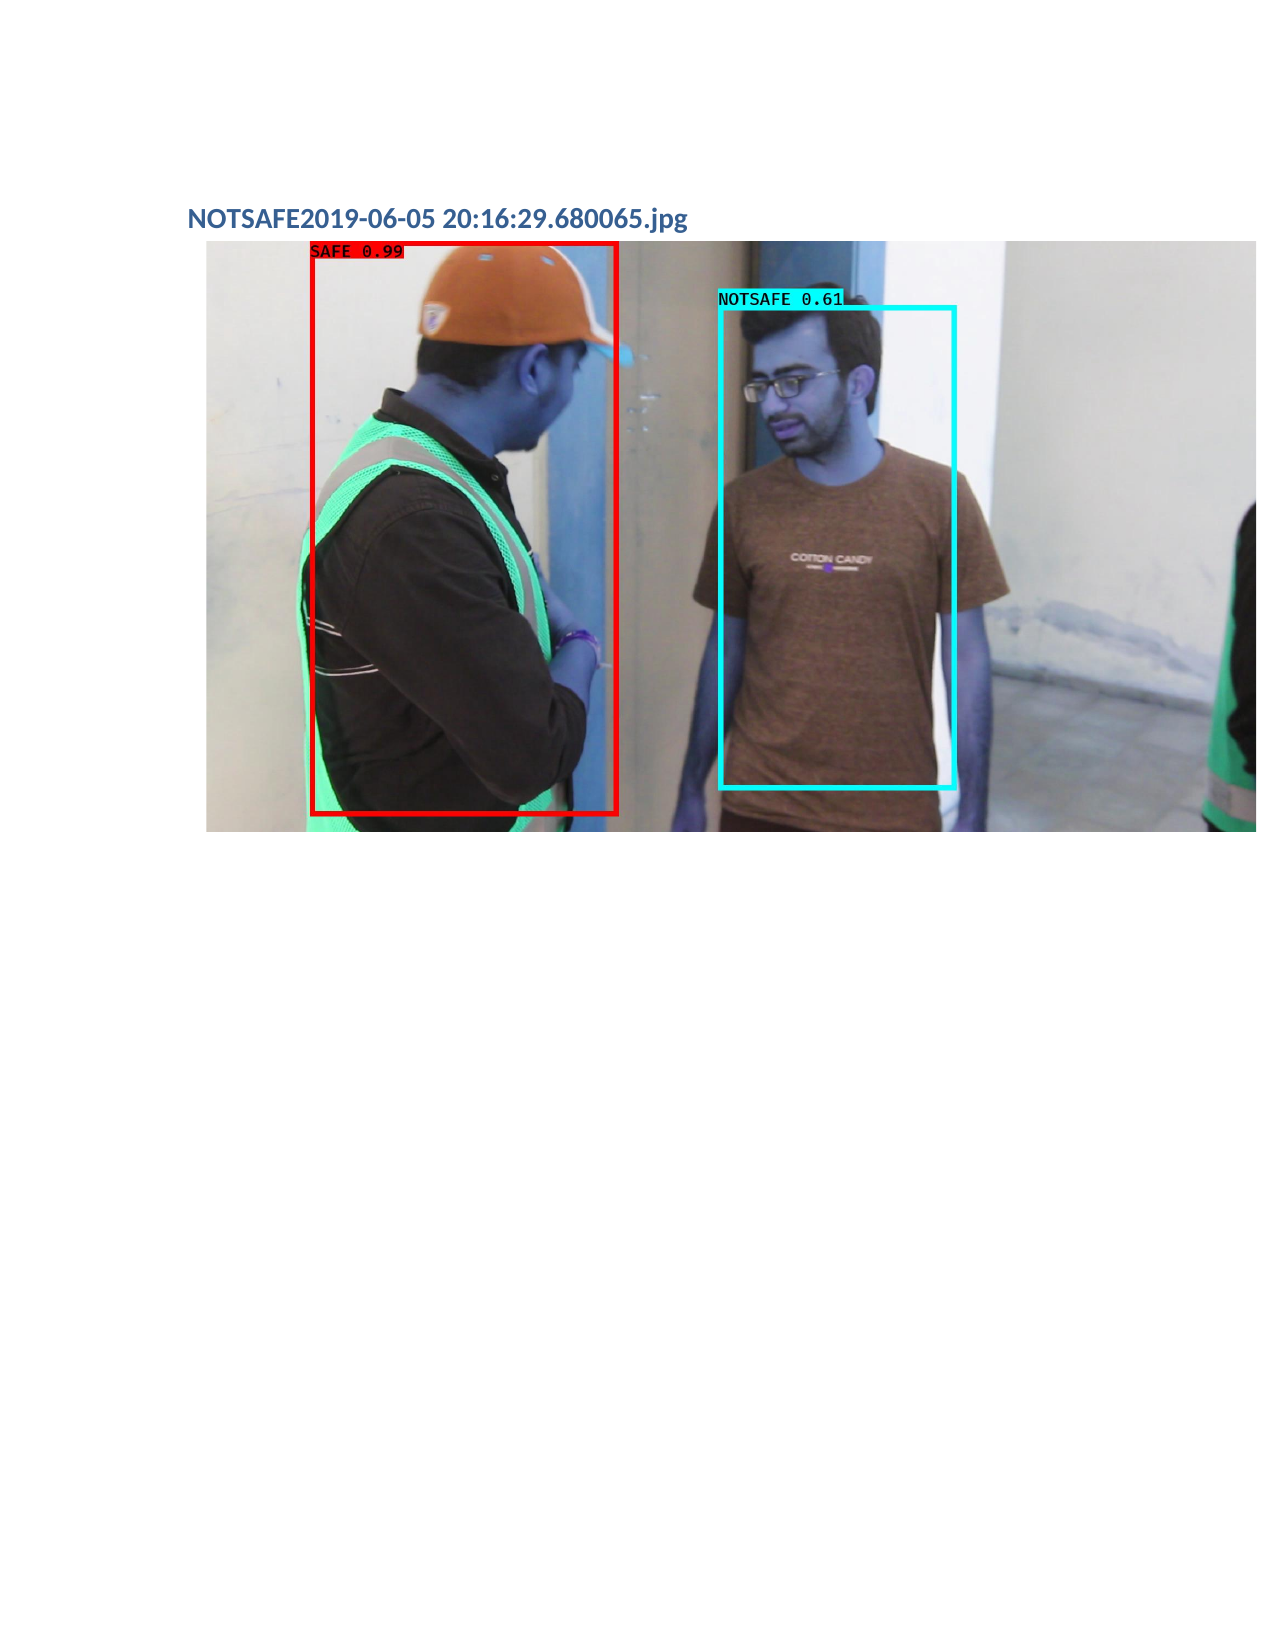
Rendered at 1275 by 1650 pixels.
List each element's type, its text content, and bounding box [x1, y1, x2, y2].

picture [206, 241, 1257, 832]
subtitle NOTSAFE2019-06-05 20:16:29.680065.jpg [187, 200, 1087, 236]
